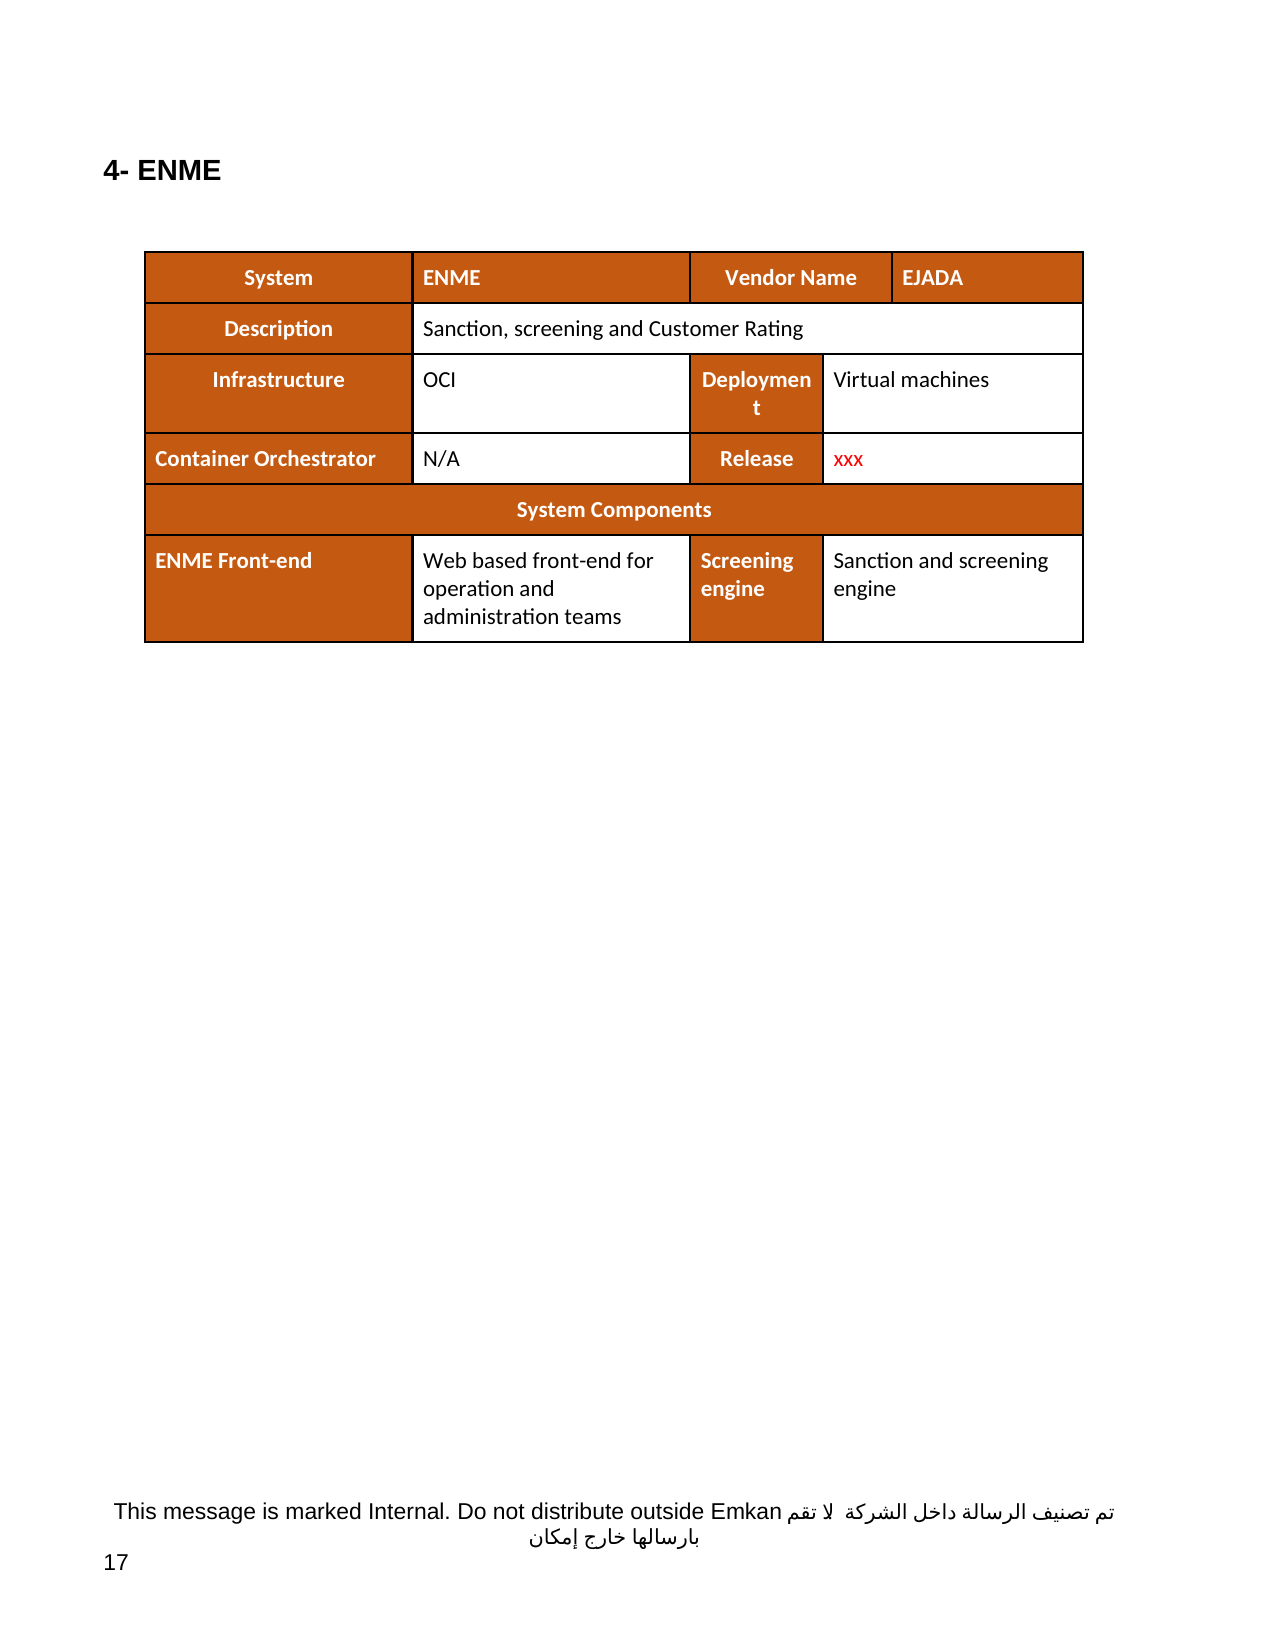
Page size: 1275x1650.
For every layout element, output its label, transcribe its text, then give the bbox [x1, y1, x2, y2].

table_cell Infrastructure [146, 355, 411, 432]
table_header EJADA [893, 253, 1082, 302]
table_header ENME [414, 253, 689, 302]
table_header System [146, 253, 411, 302]
table_header Vendor Name [691, 253, 891, 302]
table_cell ENME Front-end [146, 536, 411, 641]
table_cell xxx [824, 434, 1082, 483]
table_cell Web based front-end for operation and administration teams [414, 536, 689, 641]
table_cell Container Orchestrator [146, 434, 411, 483]
subtitle 4- ENME [103, 153, 1125, 186]
table_cell Sanction and screening engine [824, 536, 1082, 641]
table_cell Virtual machines [824, 355, 1082, 432]
table_cell N/A [414, 434, 689, 483]
table_cell Sanction, screening and Customer Rating [414, 304, 1082, 353]
table_cell Deployment [691, 355, 822, 432]
table_cell OCI [414, 355, 689, 432]
table_cell Release [691, 434, 822, 483]
table_cell Description [146, 304, 411, 353]
table_cell Screening engine [691, 536, 822, 641]
table_cell System Components [146, 485, 1082, 534]
